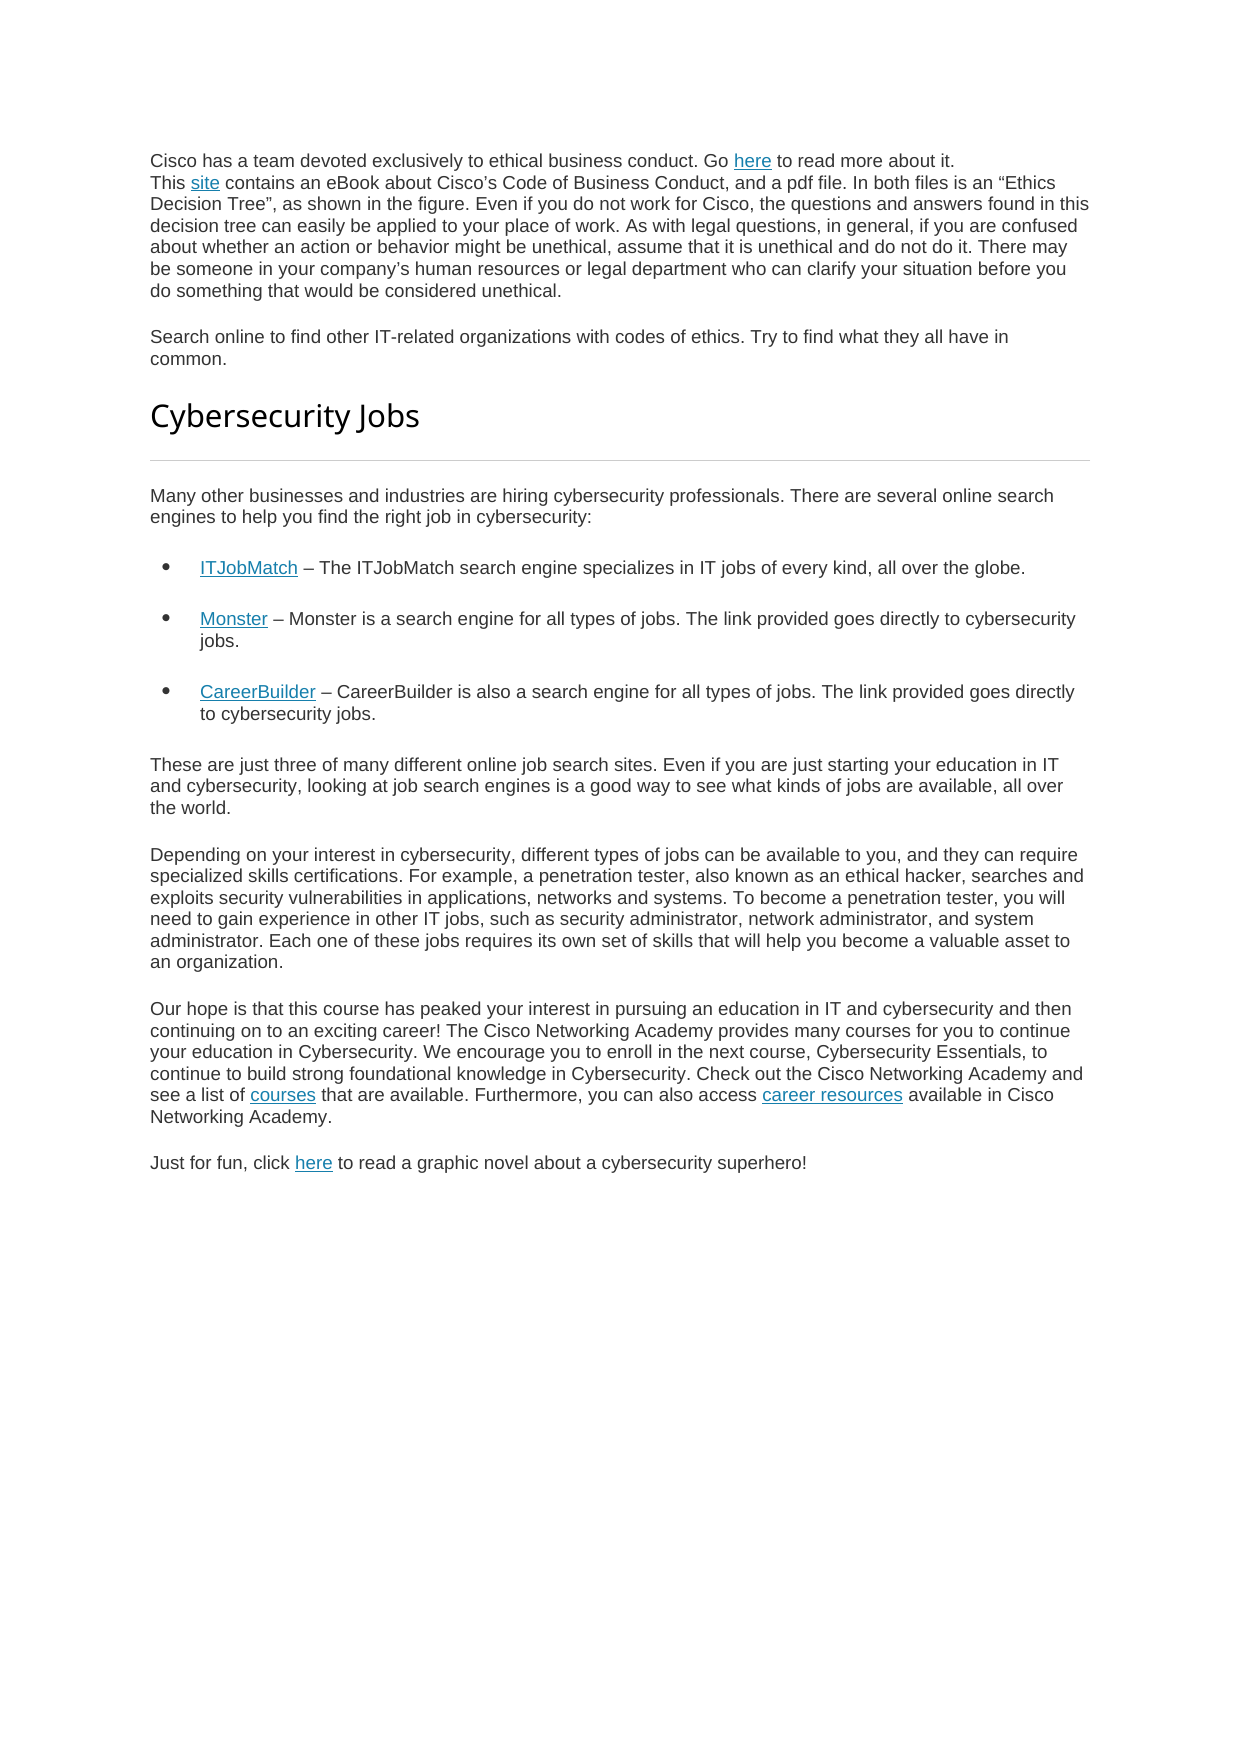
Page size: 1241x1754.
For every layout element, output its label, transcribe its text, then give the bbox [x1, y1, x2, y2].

text Just for fun, click here to read a graphic novel about a cybersecurity superhero! [150, 1152, 1090, 1174]
text Our hope is that this course has peaked your interest in pursuing an education in IT and cybersecurity and then continuing on to an exciting career! The Cisco Networking Academy provides many courses for you to continue your education in Cybersecurity. We encourage you to enroll in the next course, Cybersecurity Essentials, to continue to build strong foundational knowledge in Cybersecurity. Check out the Cisco Networking Academy and see a list of courses that are available. Furthermore, you can also access career resources available in Cisco Networking Academy. [150, 998, 1090, 1127]
list ITJobMatch – The ITJobMatch search engine specializes in IT jobs of every kind, all over the globe. [162, 557, 1090, 579]
subtitle Cybersecurity Jobs [150, 394, 1090, 460]
text Many other businesses and industries are hiring cybersecurity professionals. There are several online search engines to help you find the right job in cybersecurity: [150, 484, 1090, 528]
text Cisco has a team devoted exclusively to ethical business conduct. Go here to read more about it. This site contains an eBook about Cisco’s Code of Business Conduct, and a pdf file. In both files is an “Ethics Decision Tree”, as shown in the figure. Even if you do not work for Cisco, the questions and answers found in this decision tree can easily be applied to your place of work. As with legal questions, in general, if you are confused about whether an action or behavior might be unethical, assume that it is unethical and do not do it. There may be someone in your company’s human resources or legal department who can clarify your situation before you do something that would be considered unethical. [150, 150, 1090, 301]
list Monster – Monster is a search engine for all types of jobs. The link provided goes directly to cybersecurity jobs. [162, 608, 1090, 652]
list CareerBuilder – CareerBuilder is also a search engine for all types of jobs. The link provided goes directly to cybersecurity jobs. [162, 681, 1090, 724]
text These are just three of many different online job search sites. Even if you are just starting your education in IT and cybersecurity, looking at job search engines is a good way to see what kinds of jobs are available, all over the world. [150, 754, 1090, 818]
text Search online to find other IT-related organizations with codes of ethics. Try to find what they all have in common. [150, 326, 1090, 369]
text Depending on your interest in cybersecurity, different types of jobs can be available to you, and they can require specialized skills certifications. For example, a penetration tester, also known as an ethical hacker, searches and exploits security vulnerabilities in applications, networks and systems. To become a penetration tester, you will need to gain experience in other IT jobs, such as security administrator, network administrator, and system administrator. Each one of these jobs requires its own set of skills that will help you become a valuable asset to an organization. [150, 843, 1090, 973]
